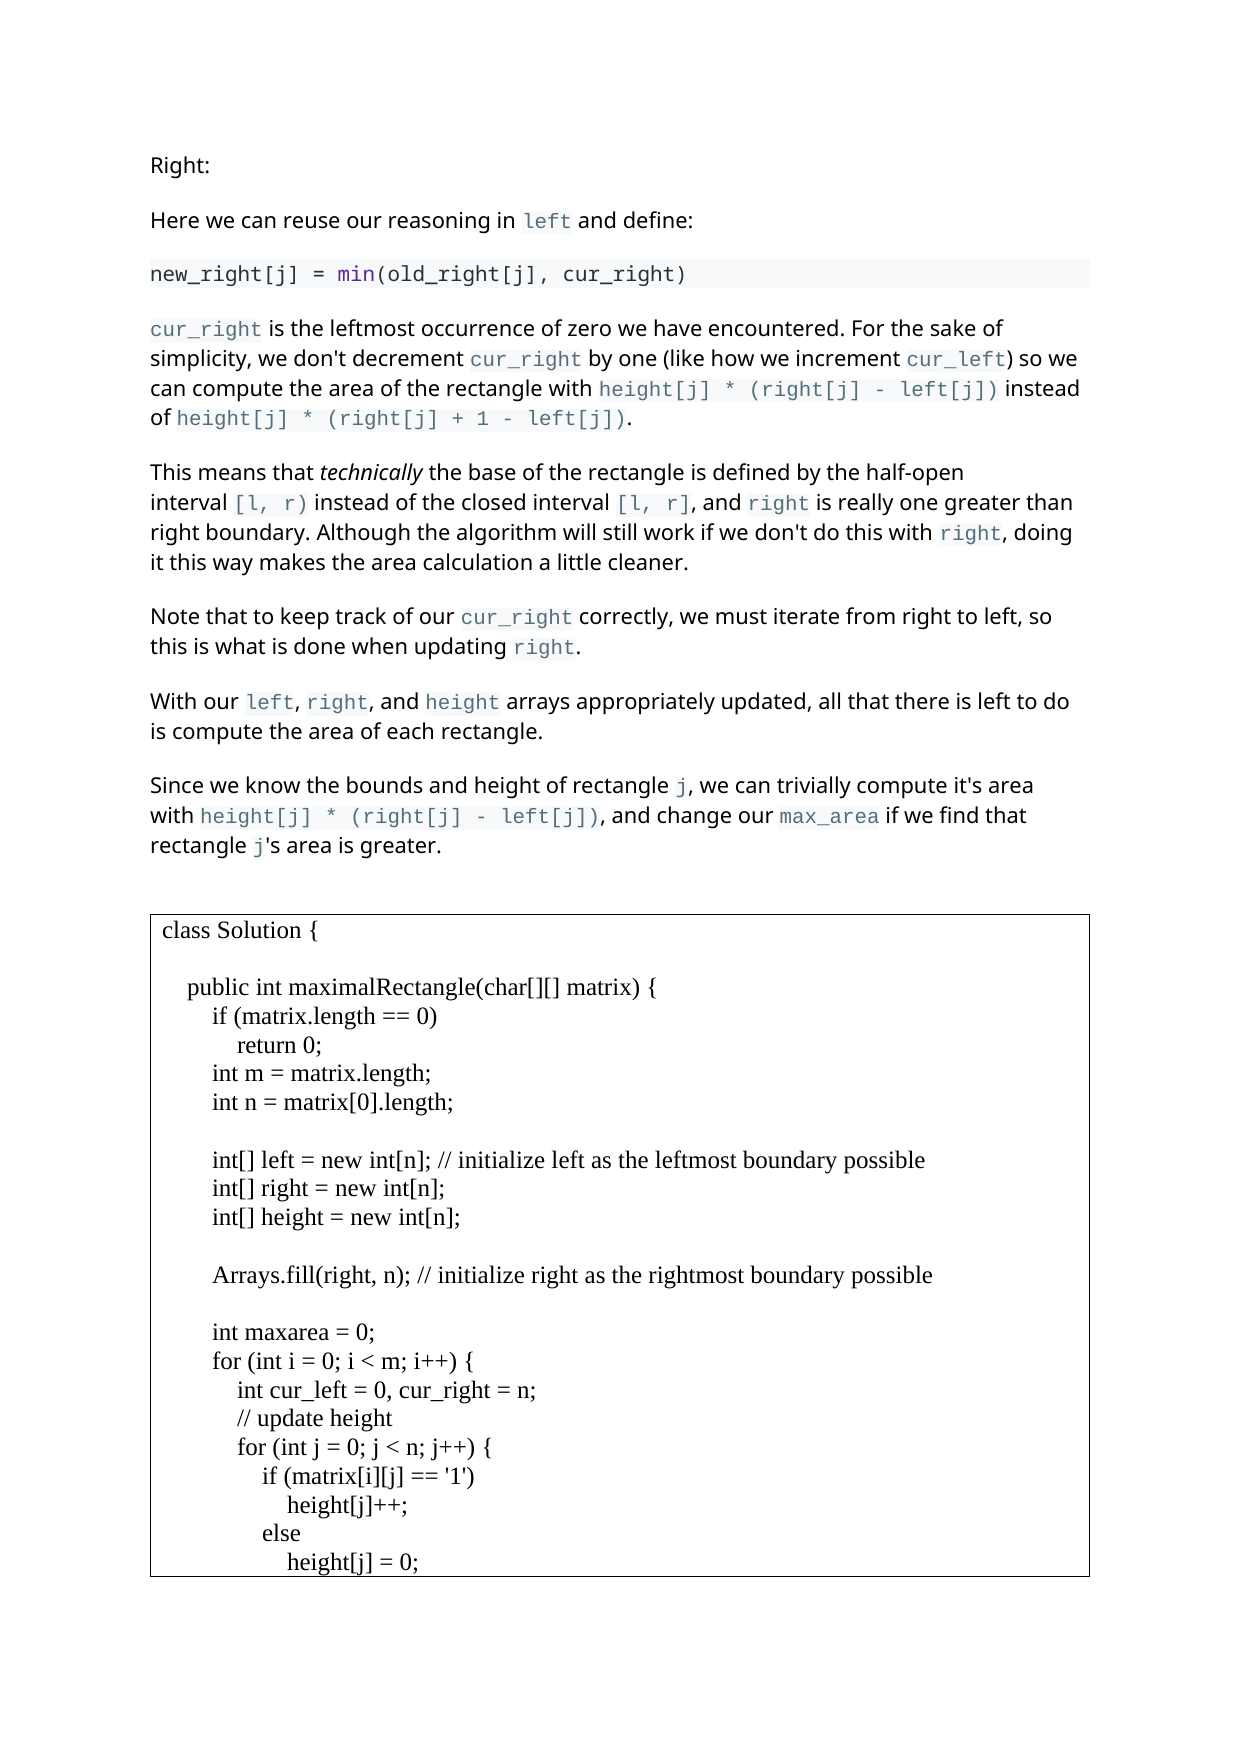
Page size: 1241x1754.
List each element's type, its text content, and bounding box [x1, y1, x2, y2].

text This means that technically the base of the rectangle is defined by the half-open interval [l, r) instead of the closed interval [l, r], and right is really one greater than right boundary. Although the algorithm will still work if we don't do this with right, doing it this way makes the area calculation a little cleaner. [150, 457, 1090, 576]
text Note that to keep track of our cur_right correctly, we must iterate from right to left, so this is what is done when updating right. [150, 601, 1090, 661]
text Since we know the bounds and height of rectangle j, we can trivially compute it's area with height[j] * (right[j] - left[j]), and change our max_area if we find that rectangle j's area is greater. [150, 771, 1090, 860]
text new_right[j] = min(old_right[j], cur_right) [150, 259, 1090, 288]
text cur_right is the leftmost occurrence of zero we have encountered. For the sake of simplicity, we don't decrement cur_right by one (like how we increment cur_left) so we can compute the area of the rectangle with height[j] * (right[j] - left[j]) instead of height[j] * (right[j] + 1 - left[j]). [150, 313, 1090, 432]
text With our left, right, and height arrays appropriately updated, all that there is left to do is compute the area of each rectangle. [150, 686, 1090, 746]
text Here we can reuse our reasoning in left and define: [150, 205, 1090, 234]
text Right: [150, 150, 1090, 180]
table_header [151, 915, 1089, 1576]
